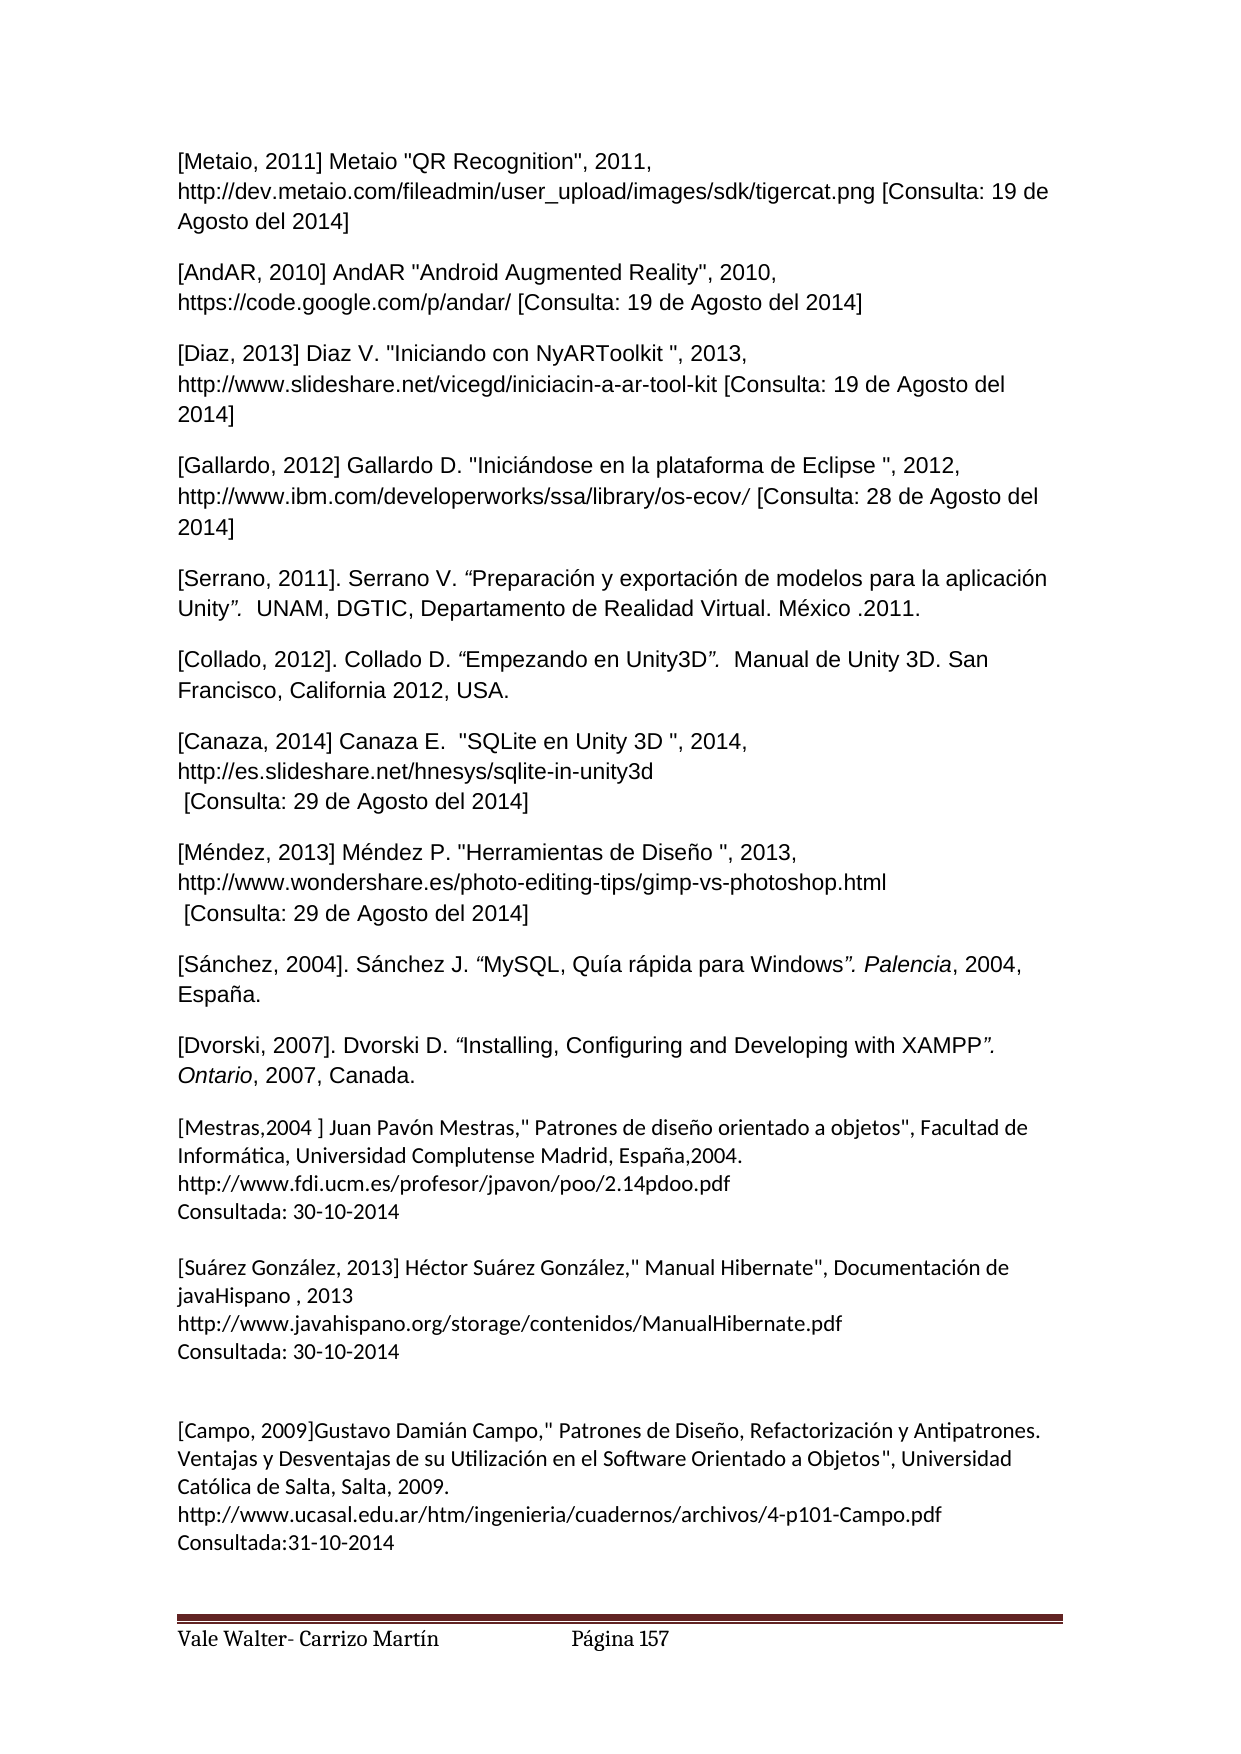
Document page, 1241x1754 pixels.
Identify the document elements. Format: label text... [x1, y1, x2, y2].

text [Campo, 2009]Gustavo Damián Campo," Patrones de Diseño, Refactorización y Antipatrones. Ventajas y Desventajas de su Utilización en el Software Orientado a Objetos", Universidad Católica de Salta, Salta, 2009. [177, 1416, 1063, 1500]
text [Serrano, 2011]. Serrano V. “Preparación y exportación de modelos para la aplicación Unity”. UNAM, DGTIC, Departamento de Realidad Virtual. México .2011. [177, 565, 1063, 622]
text Consultada: 30-10-2014 [177, 1197, 1063, 1225]
text Consultada:31-10-2014 [177, 1528, 1063, 1556]
text [Collado, 2012]. Collado D. “Empezando en Unity3D”. Manual de Unity 3D. San Francisco, California 2012, USA. [177, 646, 1063, 703]
text http://www.fdi.ucm.es/profesor/jpavon/poo/2.14pdoo.pdf [177, 1169, 1063, 1197]
text [Sánchez, 2004]. Sánchez J. “MySQL, Quía rápida para Windows”. Palencia, 2004, España. [177, 951, 1063, 1007]
text [Dvorski, 2007]. Dvorski D. “Installing, Configuring and Developing with XAMPP”. Ontario, 2007, Canada. [177, 1032, 1063, 1088]
text [Diaz, 2013] Diaz V. "Iniciando con NyARToolkit ", 2013, http://www.slideshare.net/vicegd/iniciacin-a-ar-tool-kit [Consulta: 19 de Agosto del 2014] [177, 340, 1063, 427]
text Consultada: 30-10-2014 [177, 1337, 1063, 1365]
text [Mestras,2004 ] Juan Pavón Mestras," Patrones de diseño orientado a objetos", Facultad de Informática, Universidad Complutense Madrid, España,2004. [177, 1113, 1063, 1169]
text [Canaza, 2014] Canaza E. "SQLite en Unity 3D ", 2014, http://es.slideshare.net/hnesys/sqlite-in-unity3d [177, 728, 1063, 784]
text [Méndez, 2013] Méndez P. "Herramientas de Diseño ", 2013, http://www.wondershare.es/photo-editing-tips/gimp-vs-photoshop.html [177, 839, 1063, 896]
text [Metaio, 2011] Metaio "QR Recognition", 2011, http://dev.metaio.com/fileadmin/user_upload/images/sdk/tigercat.png [Consulta: 19 de Agosto del 2014] [177, 148, 1063, 234]
text http://www.javahispano.org/storage/contenidos/ManualHibernate.pdf [177, 1309, 1063, 1337]
text [Gallardo, 2012] Gallardo D. "Iniciándose en la plataforma de Eclipse ", 2012, http://www.ibm.com/developerworks/ssa/library/os-ecov/ [Consulta: 28 de Agosto del 2014] [177, 452, 1063, 541]
text http://www.ucasal.edu.ar/htm/ingenieria/cuadernos/archivos/4-p101-Campo.pdf [177, 1500, 1063, 1528]
text [AndAR, 2010] AndAR "Android Augmented Reality", 2010, https://code.google.com/p/andar/ [Consulta: 19 de Agosto del 2014] [177, 259, 1063, 316]
text [Suárez González, 2013] Héctor Suárez González," Manual Hibernate", Documentación de javaHispano , 2013 [177, 1253, 1063, 1309]
text [Consulta: 29 de Agosto del 2014] [177, 788, 1063, 814]
text [Consulta: 29 de Agosto del 2014] [177, 899, 1063, 926]
